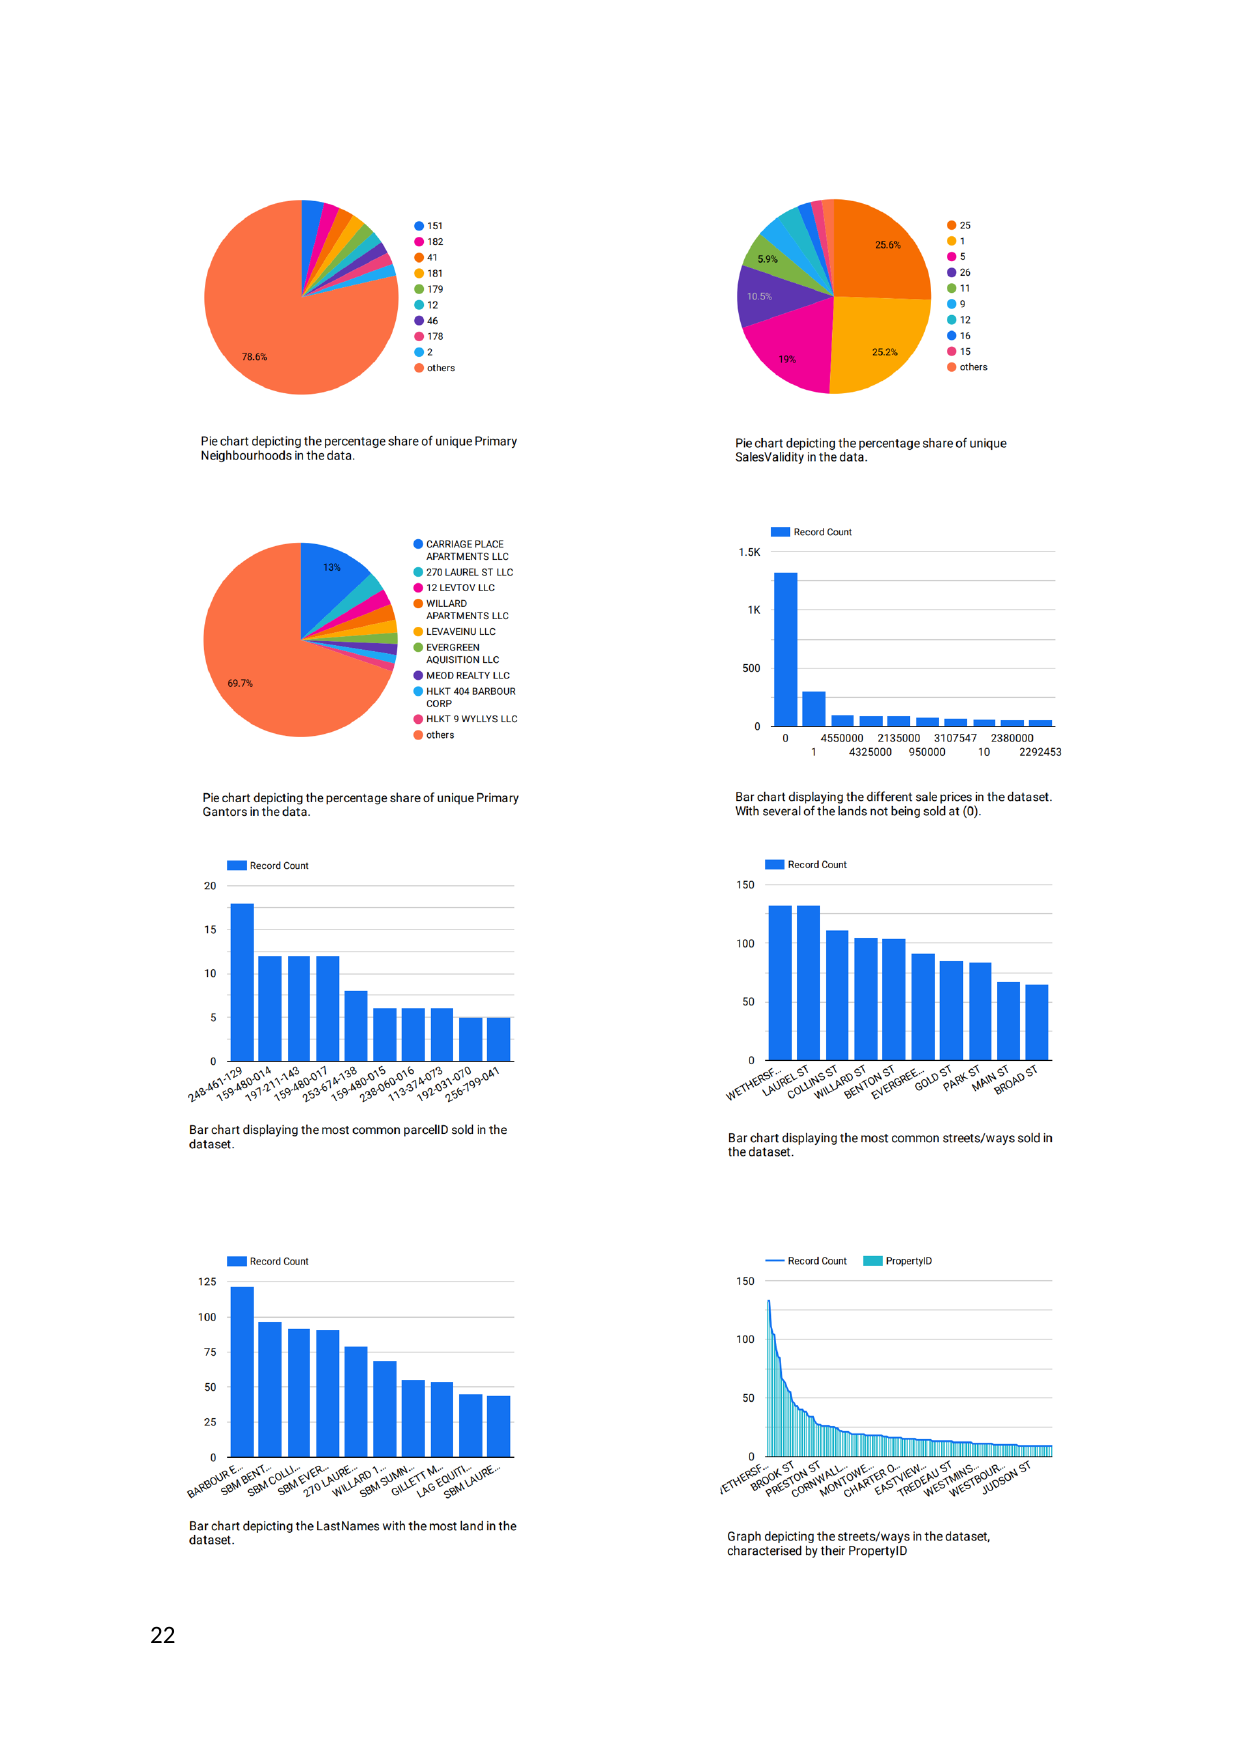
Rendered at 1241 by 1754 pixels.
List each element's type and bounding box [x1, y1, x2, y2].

picture [150, 150, 1091, 1566]
